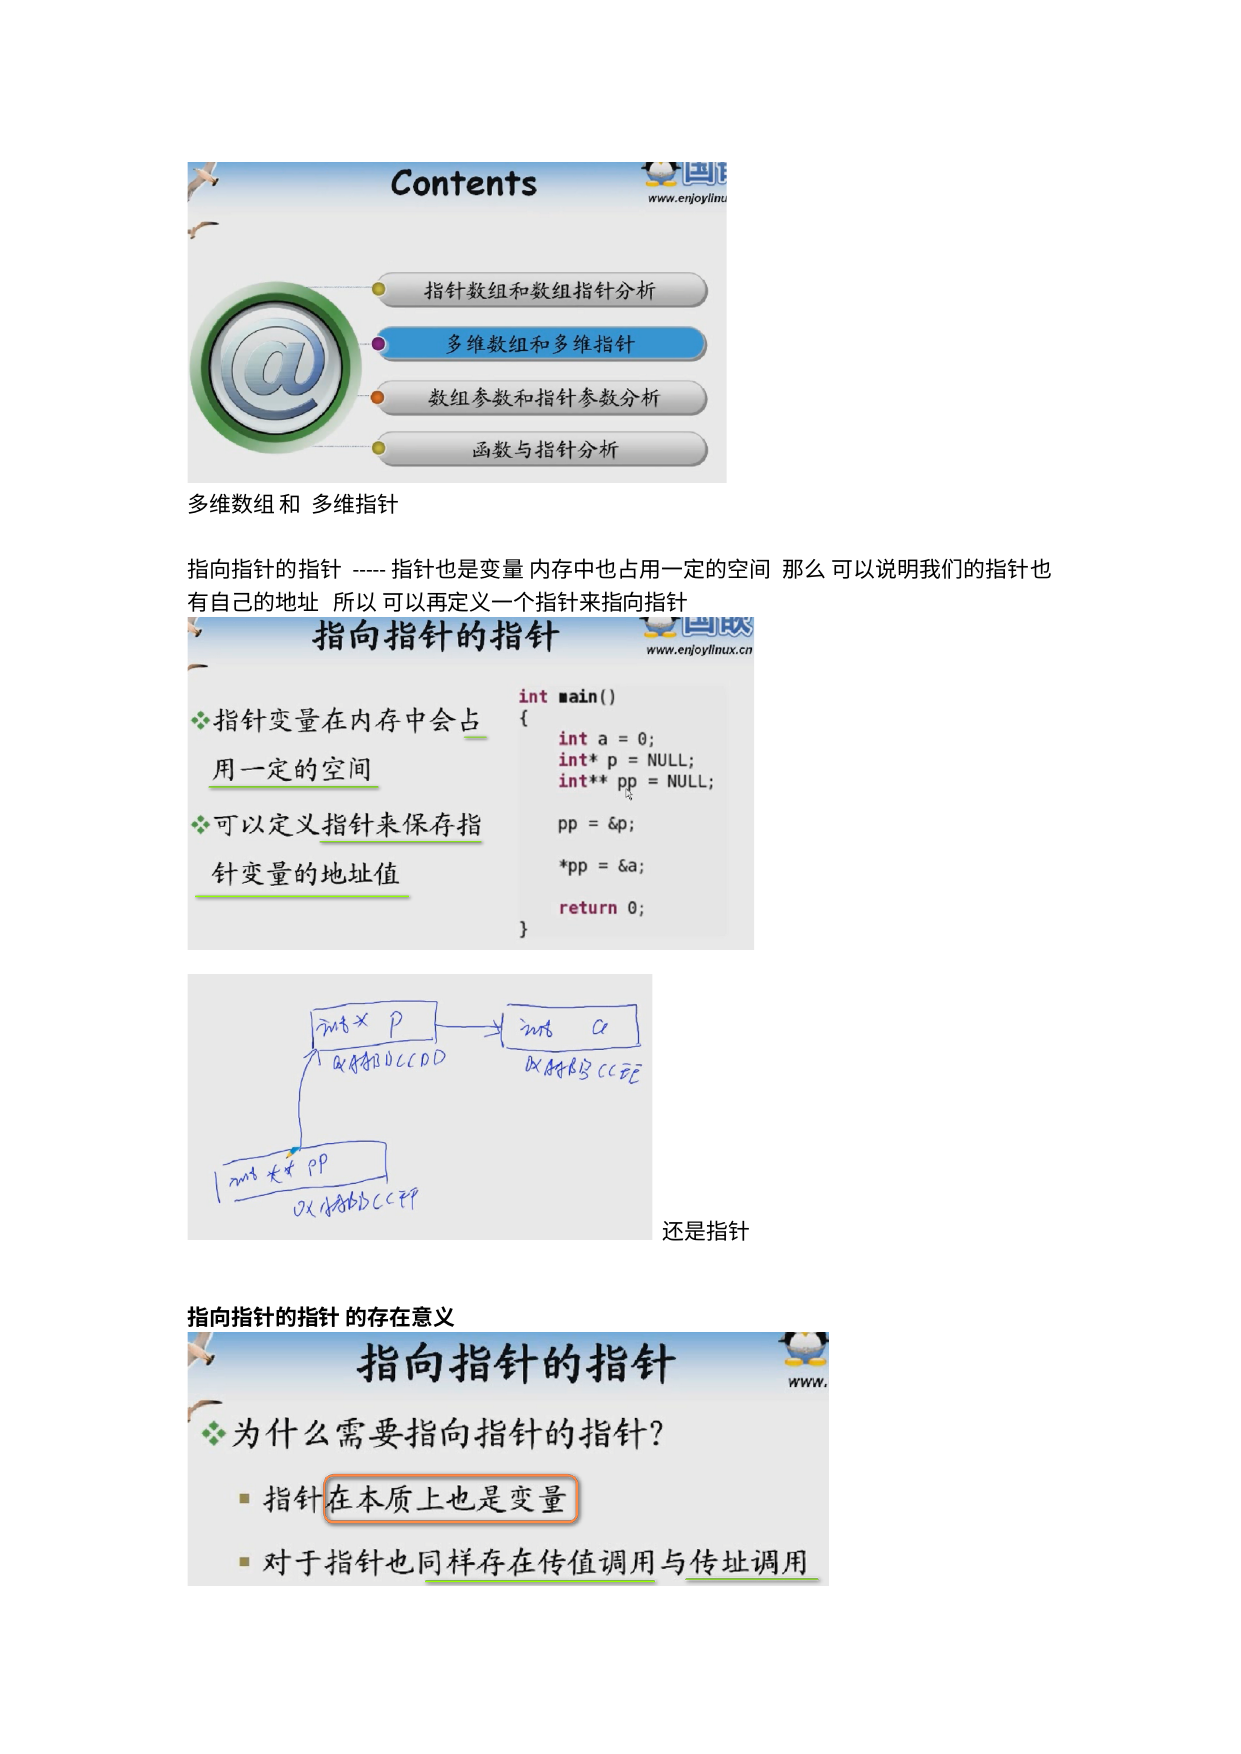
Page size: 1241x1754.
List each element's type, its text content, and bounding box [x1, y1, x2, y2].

picture [187, 974, 653, 1240]
text 多维数组 和 多维指针 [187, 487, 1053, 519]
text 指向指针的指针 的存在意义 [187, 1299, 1053, 1332]
text 指向指针的指针 ----- 指针也是变量 内存中也占用一定的空间 那么 可以说明我们的指针也有自己的地址 所以 可以再定义一个指针来指向指针 [187, 552, 1053, 617]
picture [187, 162, 727, 483]
picture [187, 1332, 829, 1586]
picture [187, 617, 755, 950]
